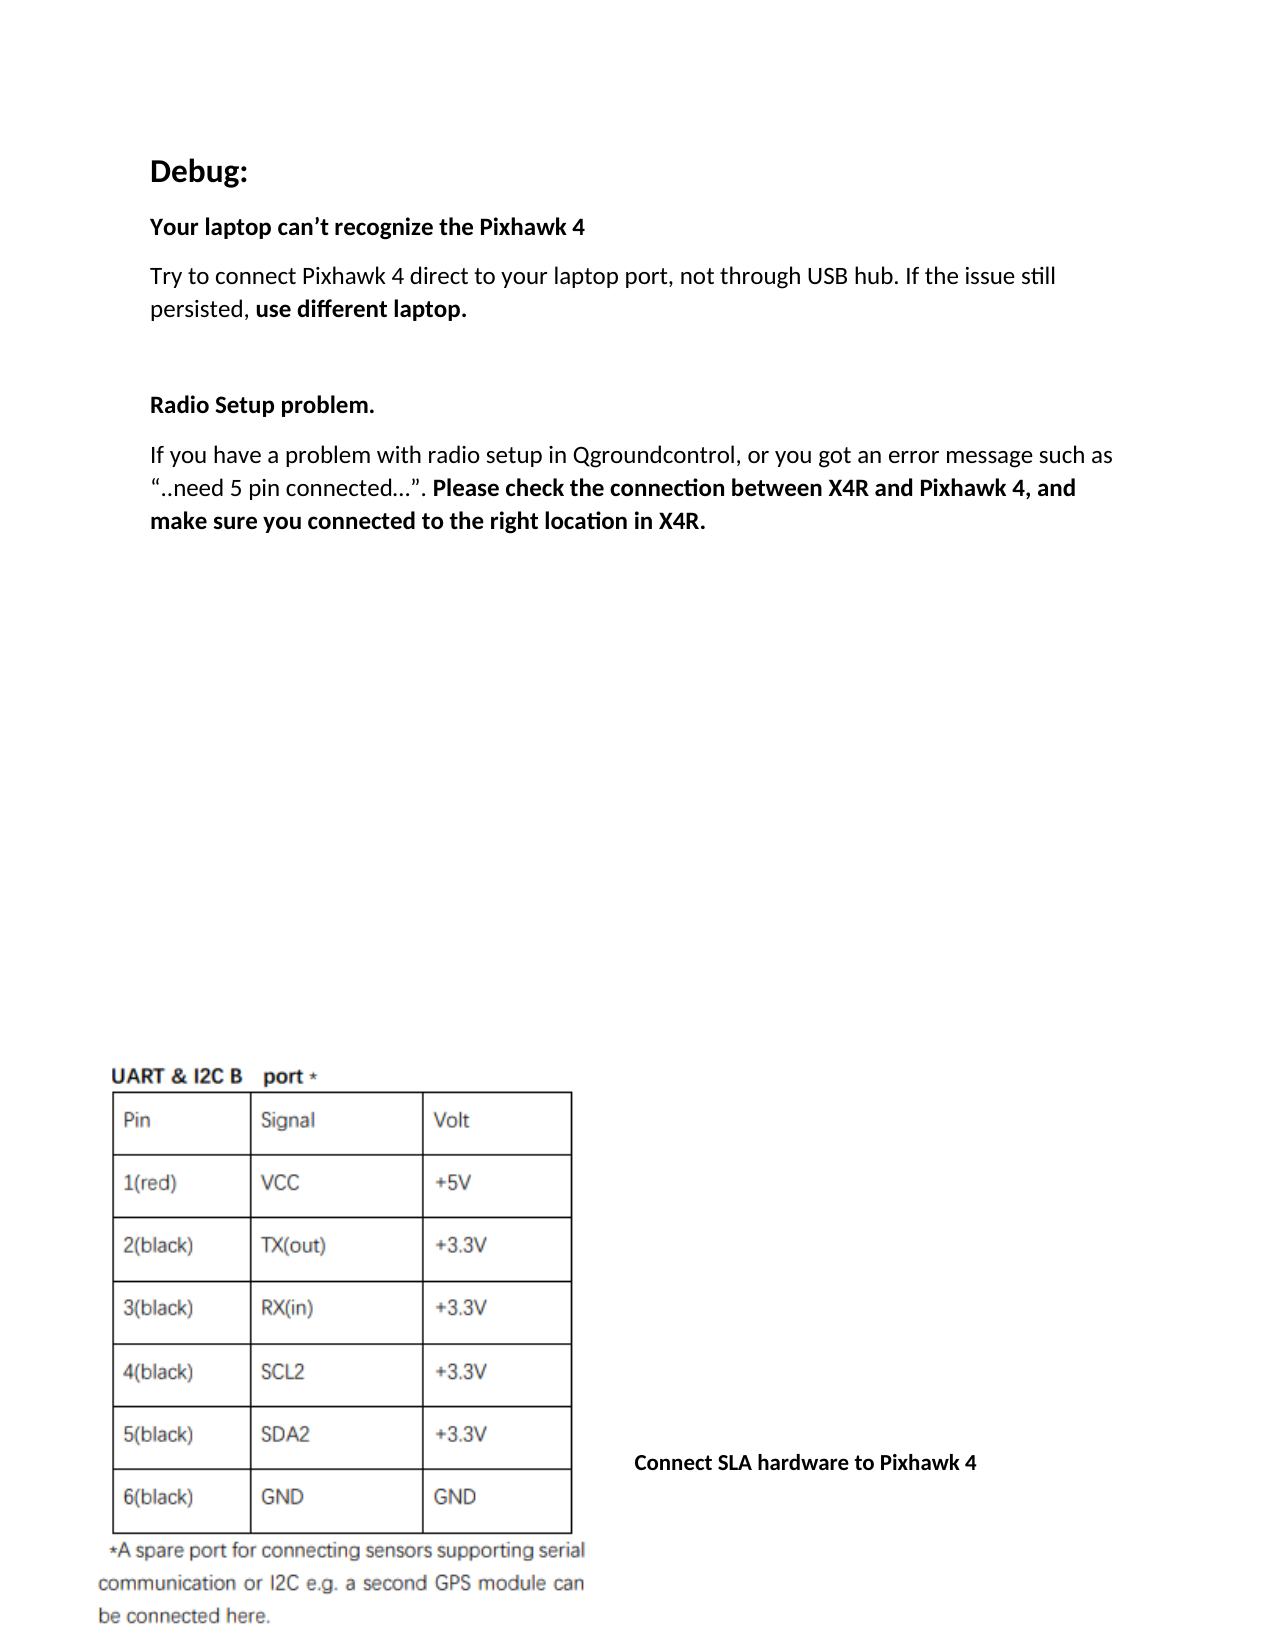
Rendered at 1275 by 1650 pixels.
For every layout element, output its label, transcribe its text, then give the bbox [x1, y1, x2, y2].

text If you have a problem with radio setup in Qgroundcontrol, or you got an error message such as “..need 5 pin connected…”. Please check the connection between X4R and Pixhawk 4, and make sure you connected to the right location in X4R. [150, 439, 1125, 536]
text Connect SLA hardware to Pixhawk 4 [615, 1448, 1125, 1476]
text Debug: [150, 150, 1125, 191]
picture [50, 1034, 615, 1646]
text Try to connect Pixhawk 4 direct to your laptop port, not through USB hub. If the issue still persisted, use different laptop. [150, 260, 1125, 324]
text Your laptop can’t recognize the Pixhawk 4 [150, 211, 1125, 241]
text Radio Setup problem. [150, 389, 1125, 420]
